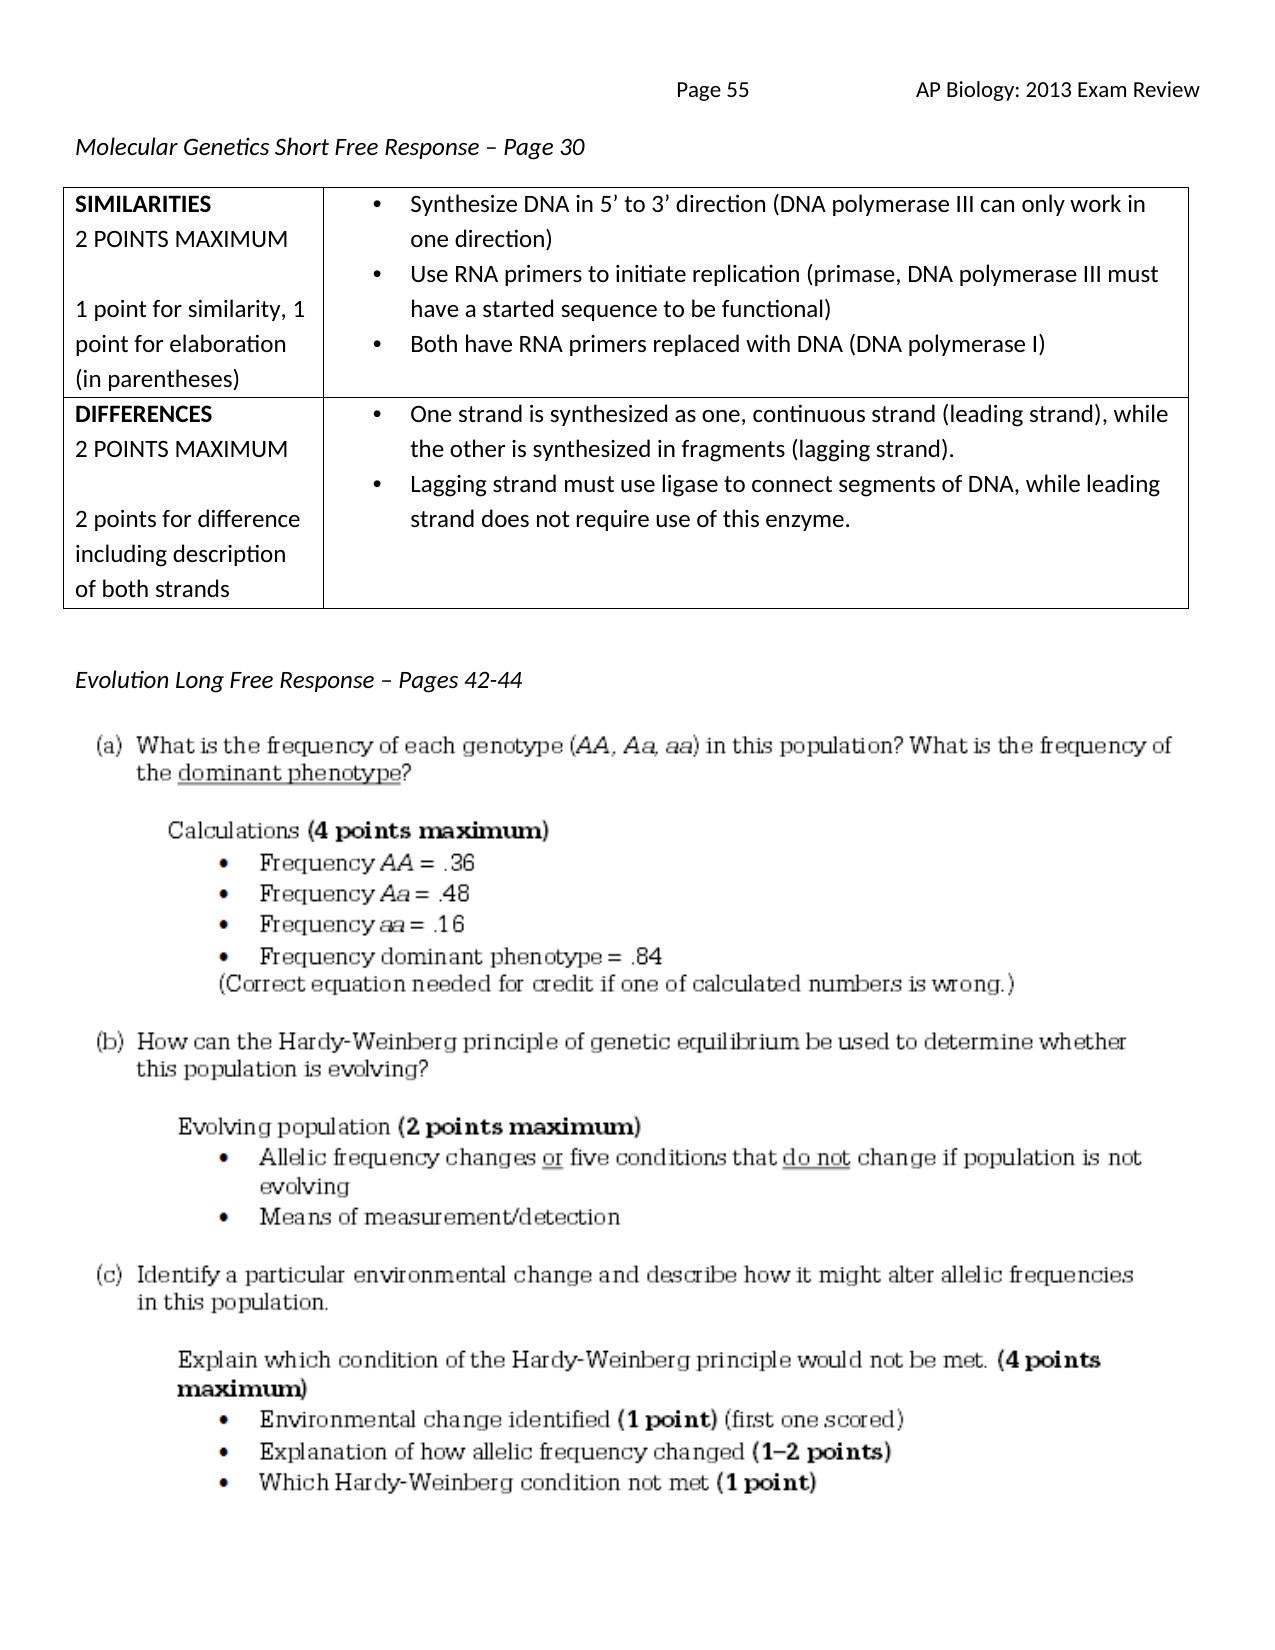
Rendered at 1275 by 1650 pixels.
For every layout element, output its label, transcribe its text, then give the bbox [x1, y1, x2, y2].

text Molecular Genetics Short Free Response – Page 30 [75, 131, 1200, 162]
picture [75, 720, 1189, 1511]
text Evolution Long Free Response – Pages 42-44 [75, 664, 1200, 695]
table_cell One strand is synthesized as one, continuous strand (leading strand), while the other is synthesized in fragments (lagging strand). Lagging strand must use ligase to connect segments of DNA, while leading strand does not require use of this enzyme. [324, 398, 1188, 608]
table_header Synthesize DNA in 5’ to 3’ direction (DNA polymerase III can only work in one direction) Use RNA primers to initiate replication (primase, DNA polymerase III must have a started sequence to be functional) Both have RNA primers replaced with DNA (DNA polymerase I) [324, 188, 1188, 397]
table_header SIMILARITIES 2 POINTS MAXIMUM 1 point for similarity, 1 point for elaboration (in parentheses) [64, 188, 323, 397]
table_cell DIFFERENCES 2 POINTS MAXIMUM 2 points for difference including description of both strands [64, 398, 323, 608]
